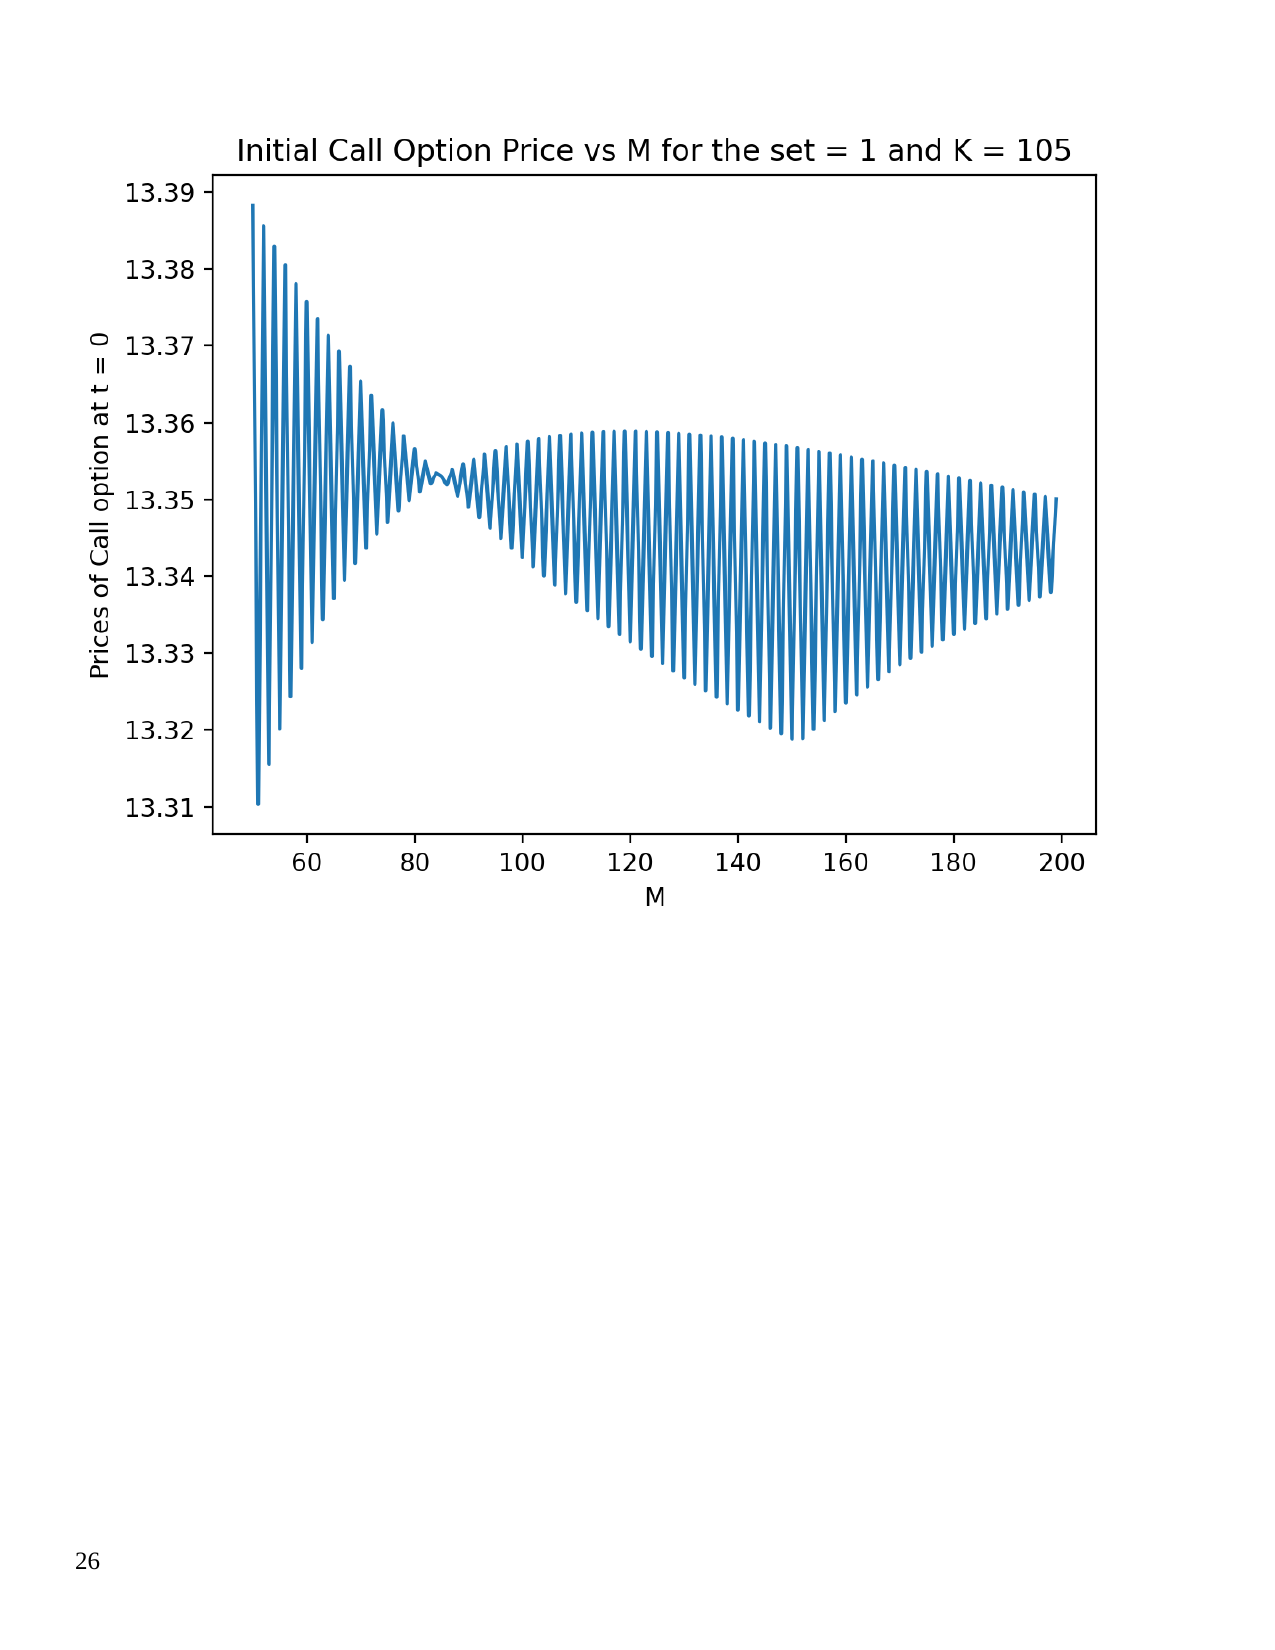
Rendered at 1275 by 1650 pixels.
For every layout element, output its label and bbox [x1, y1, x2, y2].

picture [75, 75, 1200, 919]
